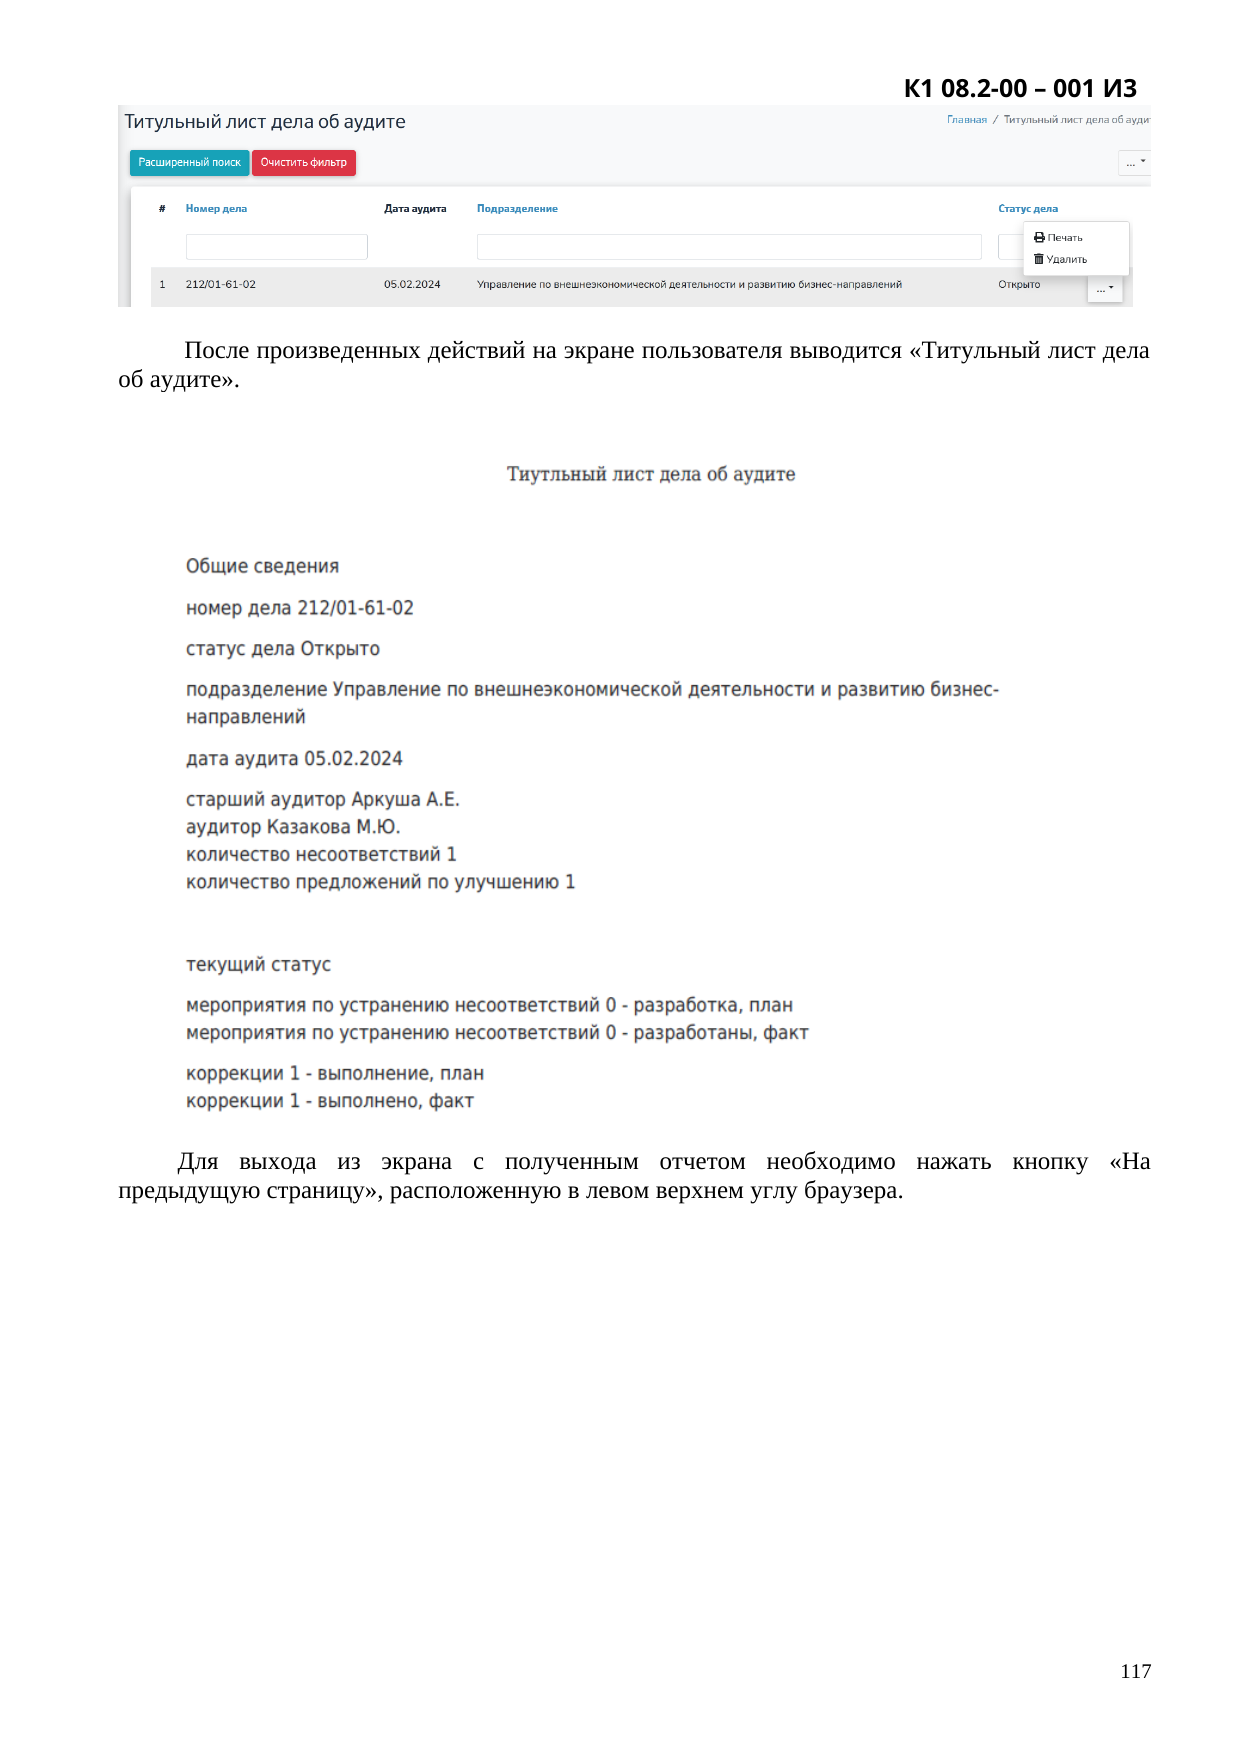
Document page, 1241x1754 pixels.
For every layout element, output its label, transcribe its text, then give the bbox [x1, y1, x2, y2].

picture [118, 105, 1151, 307]
picture [118, 392, 1151, 1118]
text После произведенных действий на экране пользователя выводится «Титульный лист дела об аудите». [118, 335, 1152, 393]
text Для выхода из экрана с полученным отчетом необходимо нажать кнопку «На предыдущую страницу», расположенную в левом верхнем углу браузера. [118, 1146, 1152, 1204]
